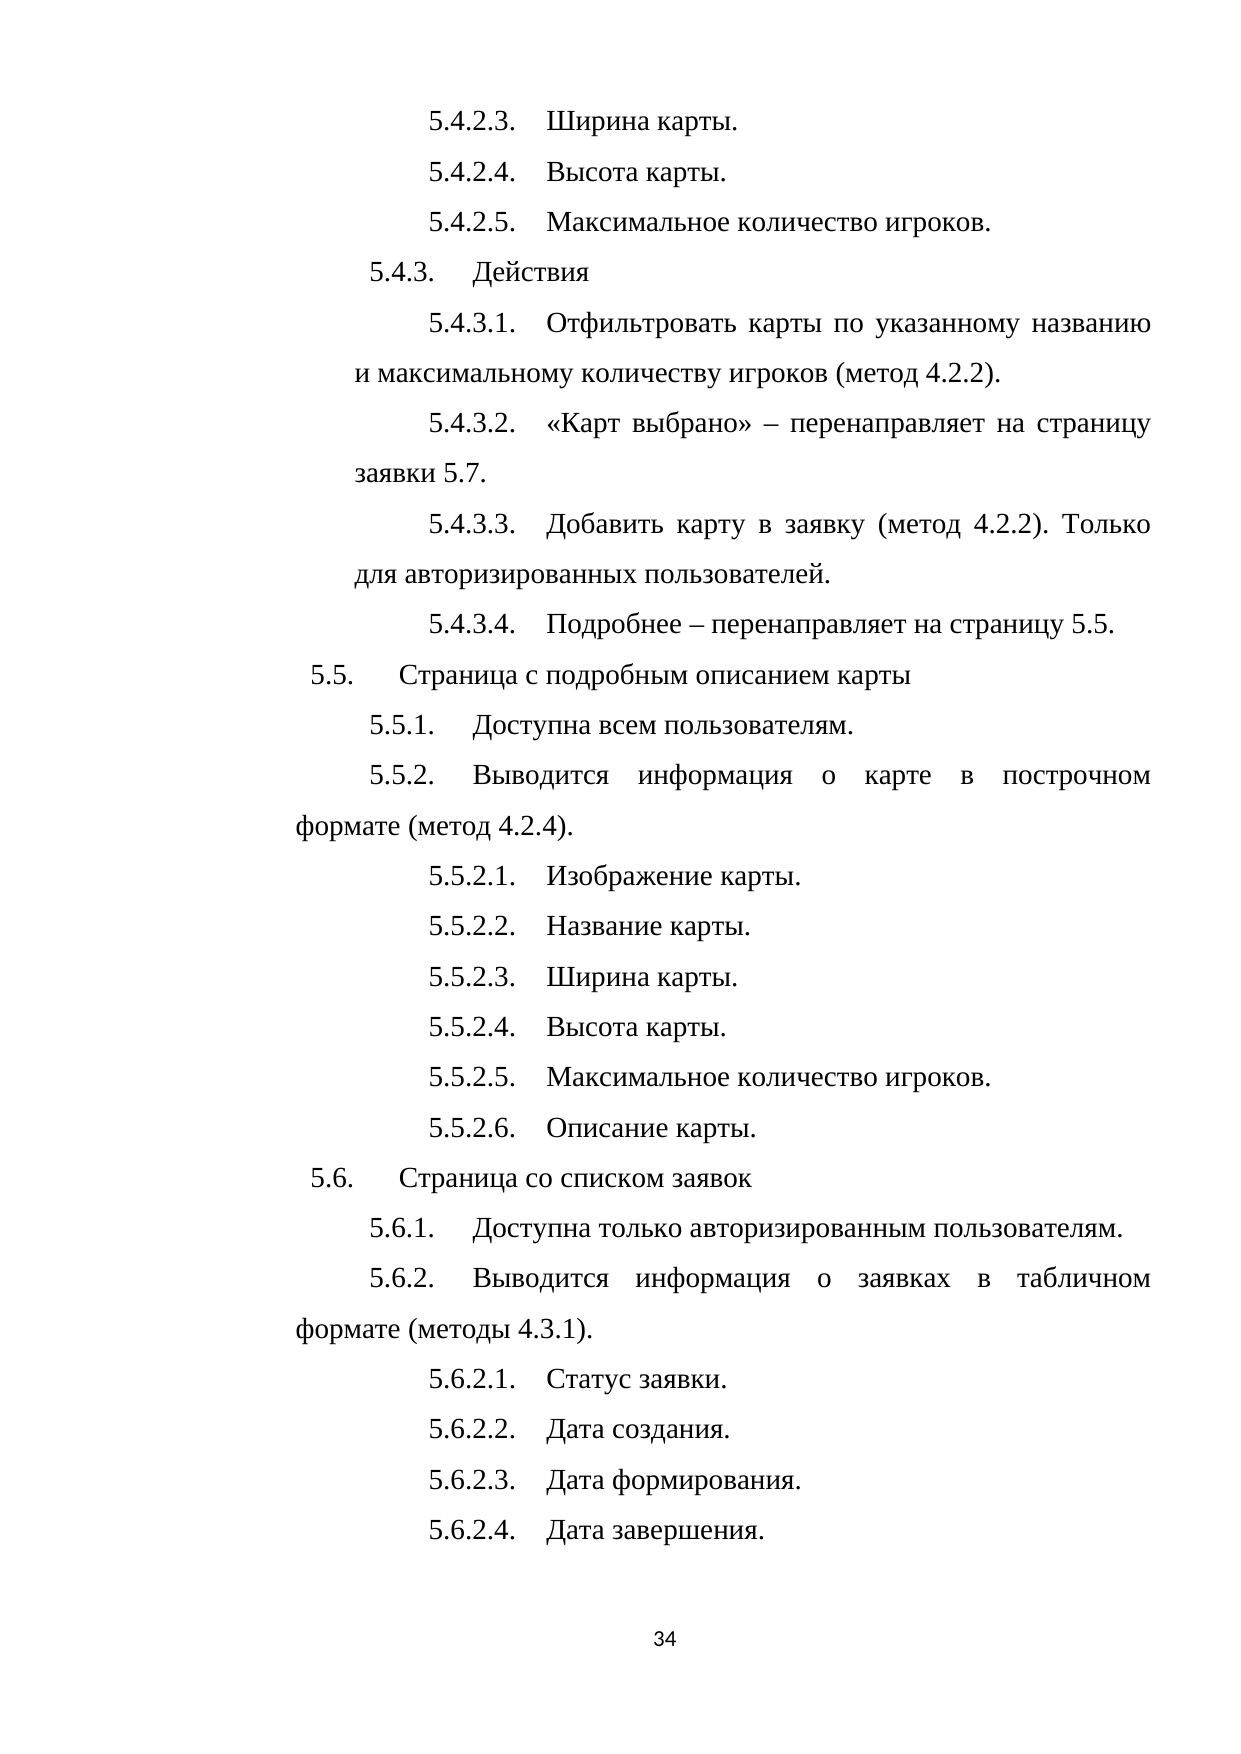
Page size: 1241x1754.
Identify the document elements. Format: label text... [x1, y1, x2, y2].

list «Карт выбрано» – перенаправляет на страницу заявки 5.7. [354, 405, 1152, 489]
list Дата завершения. [354, 1512, 1152, 1546]
list Изображение карты. [354, 858, 1152, 892]
list Выводится информация о карте в построчном формате (метод 4.2.4). [295, 757, 1152, 841]
list Доступна всем пользователям. [295, 707, 1152, 741]
list Добавить карту в заявку (метод 4.2.2). Только для авторизированных пользователей. [354, 506, 1152, 590]
list Название карты. [354, 908, 1152, 942]
list Отфильтровать карты по указанному названию и максимальному количеству игроков (метод 4.2.2). [354, 305, 1152, 388]
list Максимальное количество игроков. [354, 1059, 1152, 1093]
list Ширина карты. [354, 959, 1152, 992]
list Доступна только авторизированным пользователям. [295, 1210, 1152, 1244]
list Подробнее – перенаправляет на страницу 5.5. [354, 607, 1152, 640]
list Ширина карты. [354, 103, 1152, 137]
list Высота карты. [354, 154, 1152, 187]
list Дата формирования. [354, 1462, 1152, 1495]
list Страница со списком заявок [236, 1160, 1152, 1193]
list Страница с подробным описанием карты [236, 657, 1152, 690]
list Выводится информация о заявках в табличном формате (методы 4.3.1). [295, 1261, 1152, 1344]
list Описание карты. [354, 1110, 1152, 1143]
list Дата создания. [354, 1412, 1152, 1445]
list Высота карты. [354, 1009, 1152, 1043]
list Действия [295, 254, 1152, 288]
list Статус заявки. [354, 1361, 1152, 1395]
list Максимальное количество игроков. [354, 204, 1152, 238]
